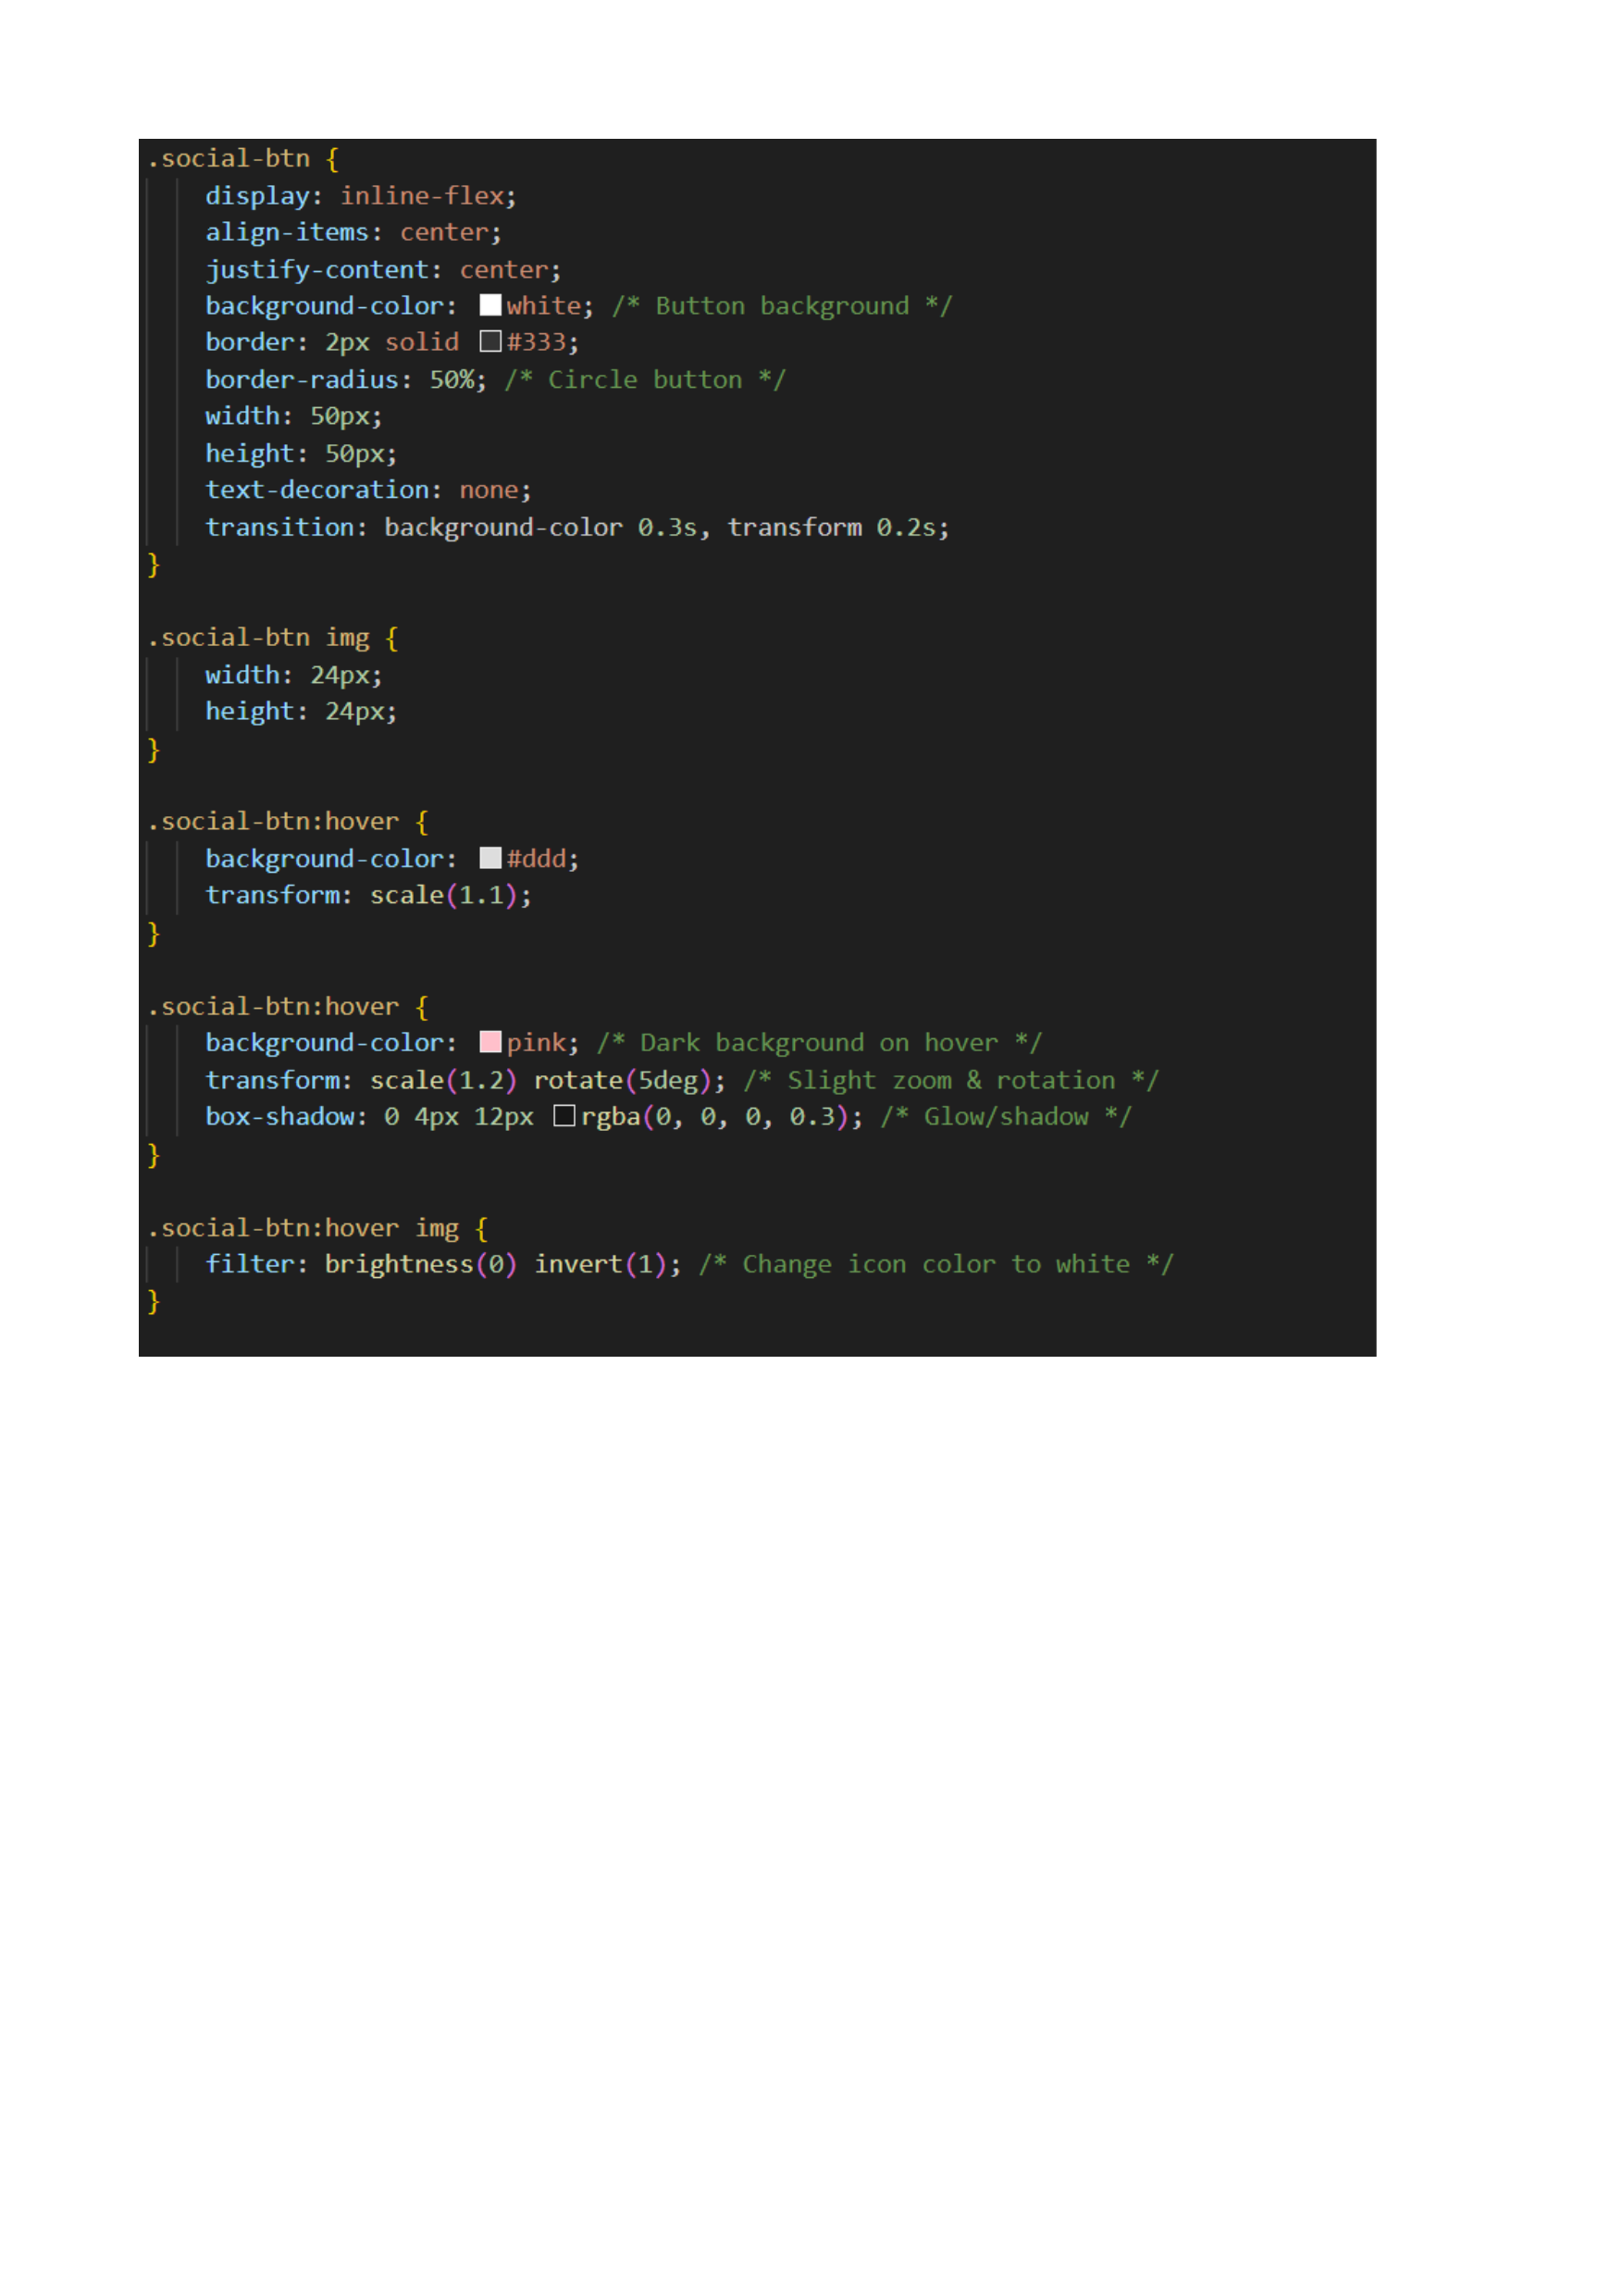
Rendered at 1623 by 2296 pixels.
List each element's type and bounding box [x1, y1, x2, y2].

picture [139, 139, 1377, 1357]
